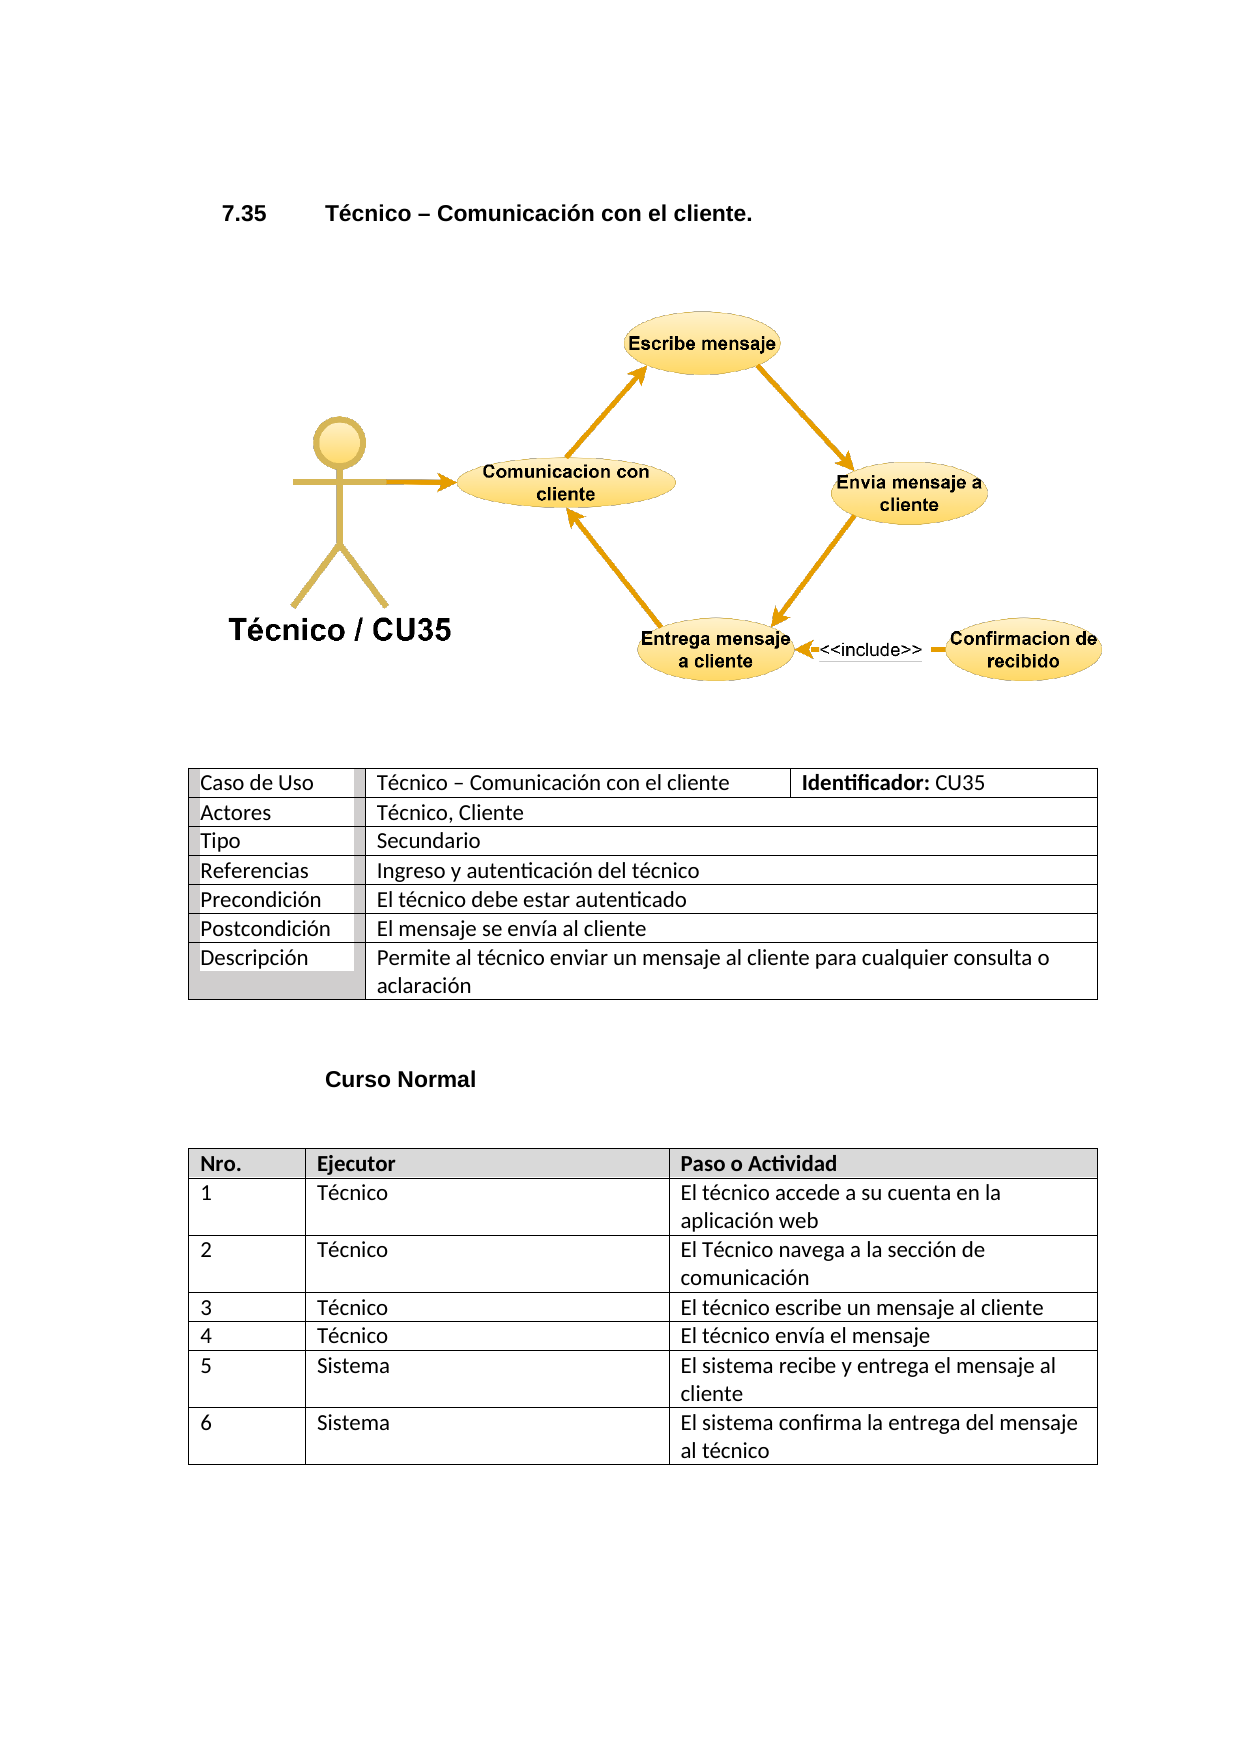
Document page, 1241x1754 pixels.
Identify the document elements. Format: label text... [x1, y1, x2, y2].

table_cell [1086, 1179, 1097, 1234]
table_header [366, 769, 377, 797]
table_cell Descripción [189, 943, 365, 999]
table_cell Técnico [306, 1179, 669, 1234]
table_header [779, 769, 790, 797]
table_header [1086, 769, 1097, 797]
table_cell 6 [189, 1408, 305, 1464]
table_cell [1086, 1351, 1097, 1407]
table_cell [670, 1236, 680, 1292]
table_cell Técnico [306, 1236, 669, 1292]
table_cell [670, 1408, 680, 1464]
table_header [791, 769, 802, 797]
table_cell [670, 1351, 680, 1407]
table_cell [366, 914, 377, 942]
picture [221, 305, 1108, 687]
text Curso Normal [325, 1066, 1063, 1092]
table_cell Sistema [306, 1351, 669, 1407]
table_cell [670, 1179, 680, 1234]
table_cell 1 [189, 1179, 305, 1234]
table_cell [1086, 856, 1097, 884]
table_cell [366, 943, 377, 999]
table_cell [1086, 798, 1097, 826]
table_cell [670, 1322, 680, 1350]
table_cell Sistema [306, 1408, 669, 1464]
table_header Nro. [189, 1149, 305, 1177]
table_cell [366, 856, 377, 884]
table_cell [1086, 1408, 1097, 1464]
list Técnico – Comunicación con el cliente. [222, 200, 1063, 227]
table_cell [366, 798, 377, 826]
table_cell 2 [189, 1236, 305, 1292]
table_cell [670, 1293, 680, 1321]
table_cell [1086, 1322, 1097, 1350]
table_header Ejecutor [306, 1149, 669, 1177]
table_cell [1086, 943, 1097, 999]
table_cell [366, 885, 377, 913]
table_cell 5 [189, 1351, 305, 1407]
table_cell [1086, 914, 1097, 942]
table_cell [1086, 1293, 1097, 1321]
table_header Paso o Actividad [670, 1149, 1097, 1177]
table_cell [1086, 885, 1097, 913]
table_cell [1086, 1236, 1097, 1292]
